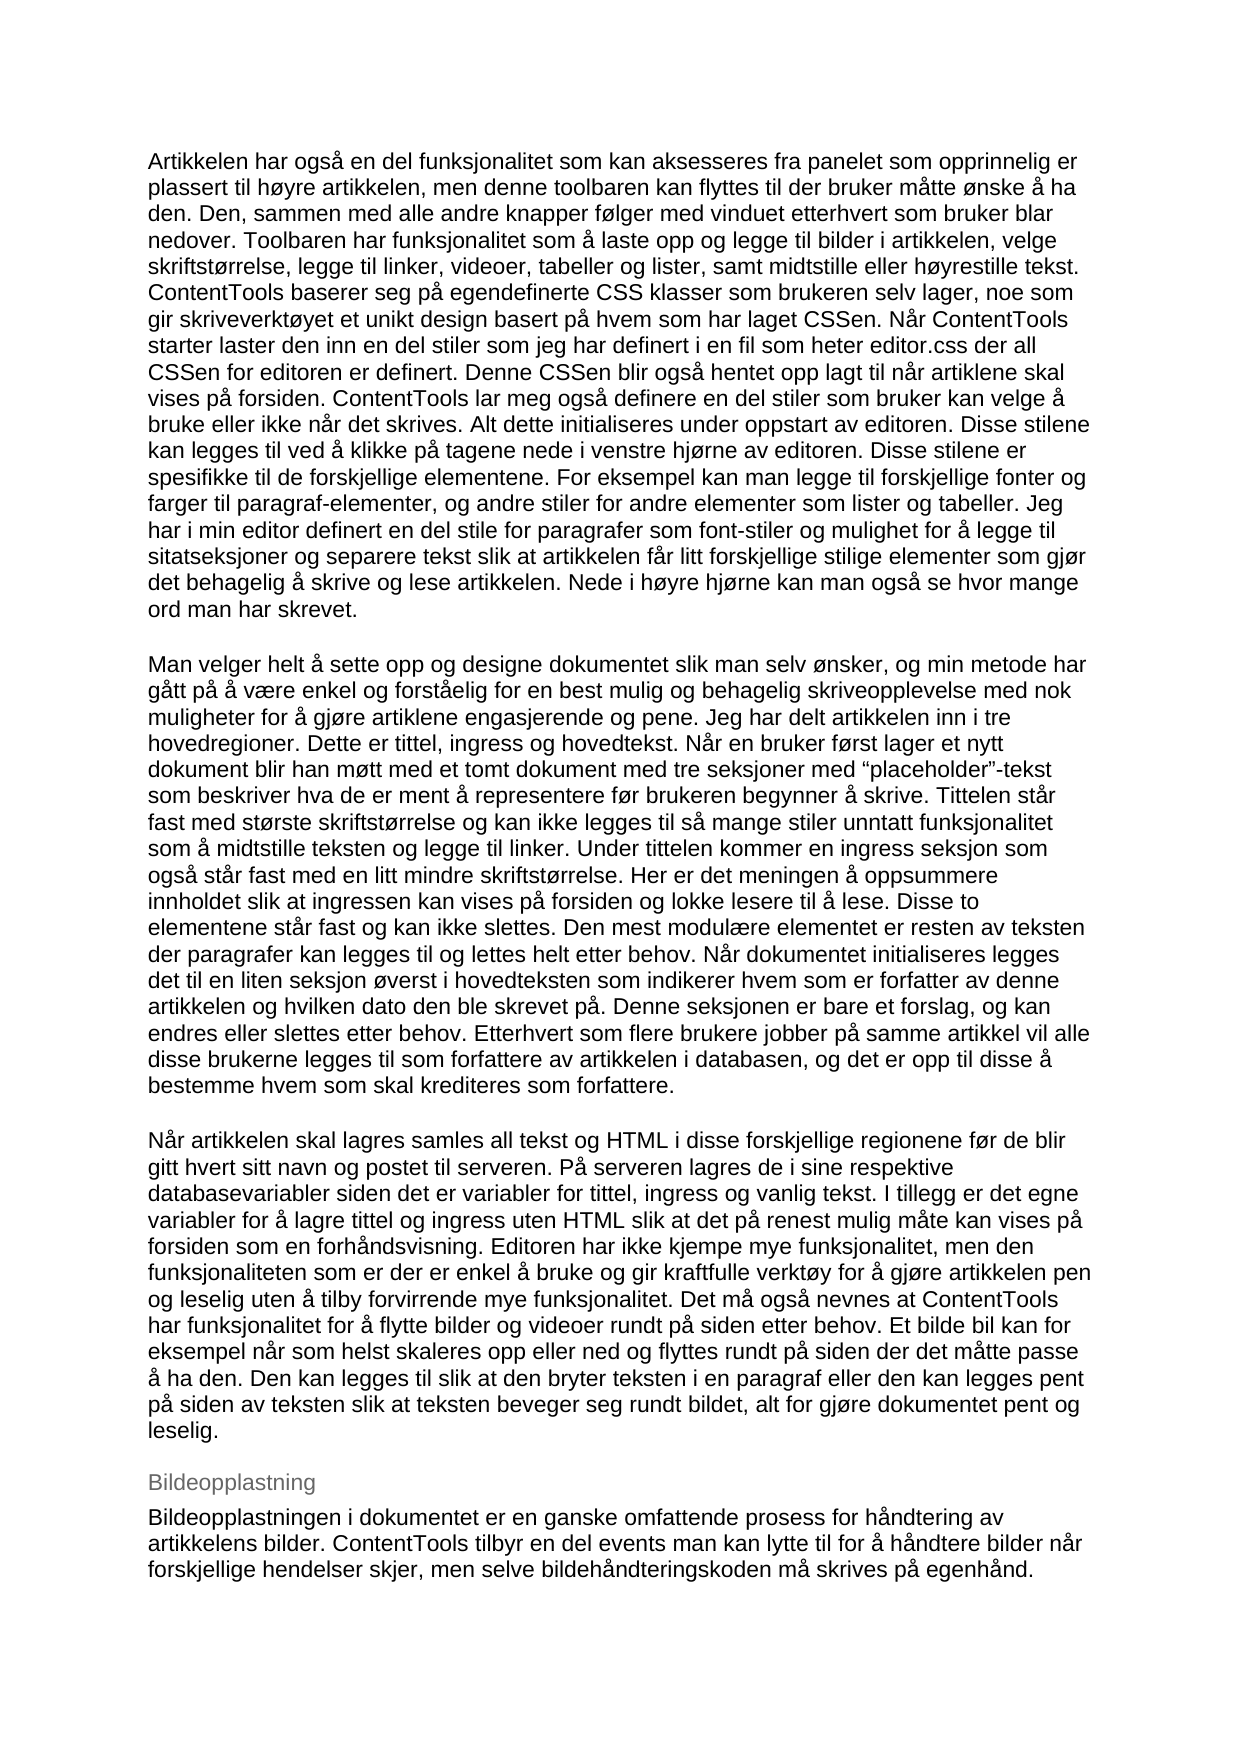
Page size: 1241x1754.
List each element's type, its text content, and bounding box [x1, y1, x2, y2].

text Bildeopplastningen i dokumentet er en ganske omfattende prosess for håndtering av artikkelens bilder. ContentTools tilbyr en del events man kan lytte til for å håndtere bilder når forskjellige hendelser skjer, men selve bildehåndteringskoden må skrives på egenhånd. [148, 1503, 1093, 1582]
text Man velger helt å sette opp og designe dokumentet slik man selv ønsker, og min metode har gått på å være enkel og forståelig for en best mulig og behagelig skriveopplevelse med nok muligheter for å gjøre artiklene engasjerende og pene. Jeg har delt artikkelen inn i tre hovedregioner. Dette er tittel, ingress og hovedtekst. Når en bruker først lager et nytt dokument blir han møtt med et tomt dokument med tre seksjoner med “placeholder”-tekst som beskriver hva de er ment å representere før brukeren begynner å skrive. Tittelen står fast med største skriftstørrelse og kan ikke legges til så mange stiler unntatt funksjonalitet som å midtstille teksten og legge til linker. Under tittelen kommer en ingress seksjon som også står fast med en litt mindre skriftstørrelse. Her er det meningen å oppsummere innholdet slik at ingressen kan vises på forsiden og lokke lesere til å lese. Disse to elementene står fast og kan ikke slettes. Den mest modulære elementet er resten av teksten der paragrafer kan legges til og lettes helt etter behov. Når dokumentet initialiseres legges det til en liten seksjon øverst i hovedteksten som indikerer hvem som er forfatter av denne artikkelen og hvilken dato den ble skrevet på. Denne seksjonen er bare et forslag, og kan endres eller slettes etter behov. Etterhvert som flere brukere jobber på samme artikkel vil alle disse brukerne legges til som forfattere av artikkelen i databasen, og det er opp til disse å bestemme hvem som skal krediteres som forfattere. [148, 651, 1093, 1099]
text Bildeopplastning [148, 1469, 1093, 1495]
text Artikkelen har også en del funksjonalitet som kan aksesseres fra panelet som opprinnelig er plassert til høyre artikkelen, men denne toolbaren kan flyttes til der bruker måtte ønske å ha den. Den, sammen med alle andre knapper følger med vinduet etterhvert som bruker blar nedover. Toolbaren har funksjonalitet som å laste opp og legge til bilder i artikkelen, velge skriftstørrelse, legge til linker, videoer, tabeller og lister, samt midtstille eller høyrestille tekst. ContentTools baserer seg på egendefinerte CSS klasser som brukeren selv lager, noe som gir skriveverktøyet et unikt design basert på hvem som har laget CSSen. Når ContentTools starter laster den inn en del stiler som jeg har definert i en fil som heter editor.css der all CSSen for editoren er definert. Denne CSSen blir også hentet opp lagt til når artiklene skal vises på forsiden. ContentTools lar meg også definere en del stiler som bruker kan velge å bruke eller ikke når det skrives. Alt dette initialiseres under oppstart av editoren. Disse stilene kan legges til ved å klikke på tagene nede i venstre hjørne av editoren. Disse stilene er spesifikke til de forskjellige elementene. For eksempel kan man legge til forskjellige fonter og farger til paragraf-elementer, og andre stiler for andre elementer som lister og tabeller. Jeg har i min editor definert en del stile for paragrafer som font-stiler og mulighet for å legge til sitatseksjoner og separere tekst slik at artikkelen får litt forskjellige stilige elementer som gjør det behagelig å skrive og lese artikkelen. Nede i høyre hjørne kan man også se hvor mange ord man har skrevet. [148, 148, 1093, 622]
text Når artikkelen skal lagres samles all tekst og HTML i disse forskjellige regionene før de blir gitt hvert sitt navn og postet til serveren. På serveren lagres de i sine respektive databasevariabler siden det er variabler for tittel, ingress og vanlig tekst. I tillegg er det egne variabler for å lagre tittel og ingress uten HTML slik at det på renest mulig måte kan vises på forsiden som en forhåndsvisning. Editoren har ikke kjempe mye funksjonalitet, men den funksjonaliteten som er der er enkel å bruke og gir kraftfulle verktøy for å gjøre artikkelen pen og leselig uten å tilby forvirrende mye funksjonalitet. Det må også nevnes at ContentTools har funksjonalitet for å flytte bilder og videoer rundt på siden etter behov. Et bilde bil kan for eksempel når som helst skaleres opp eller ned og flyttes rundt på siden der det måtte passe å ha den. Den kan legges til slik at den bryter teksten i en paragraf eller den kan legges pent på siden av teksten slik at teksten beveger seg rundt bildet, alt for gjøre dokumentet pent og leselig. [148, 1127, 1093, 1444]
